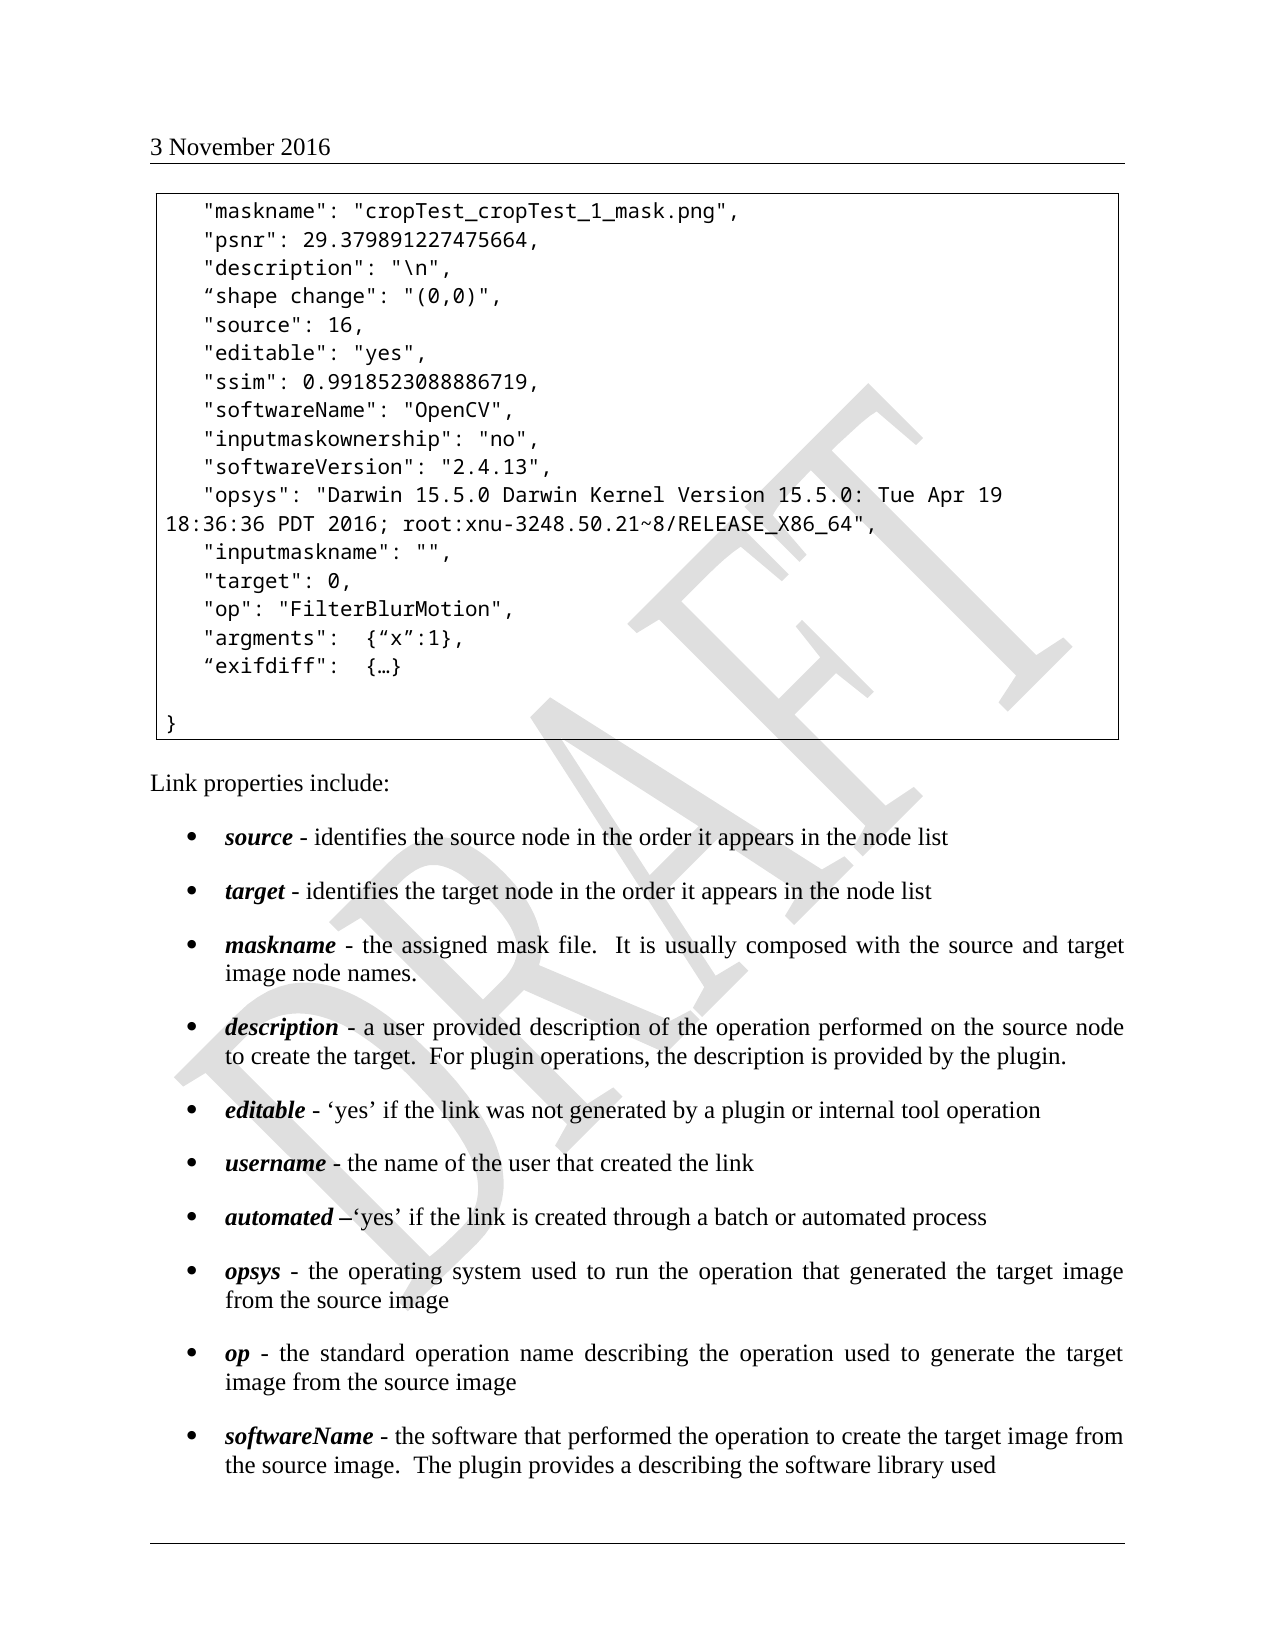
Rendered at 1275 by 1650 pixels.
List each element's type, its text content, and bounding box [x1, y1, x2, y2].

list description - a user provided description of the operation performed on the source node to create the target. For plugin operations, the description is provided by the plugin. [187, 1012, 1125, 1070]
text “exifdiff": {…} [157, 648, 1118, 680]
text "softwareName": "OpenCV", [157, 392, 1118, 421]
text } [157, 705, 1118, 739]
text "maskname": "cropTest_cropTest_1_mask.png", [157, 194, 1118, 222]
text “shape change": "(0,0)", [157, 278, 1118, 307]
text "editable": "yes", [157, 335, 1118, 364]
list username - the name of the user that created the link [187, 1148, 1125, 1177]
list editable - ‘yes’ if the link was not generated by a plugin or internal tool operation [187, 1095, 1125, 1123]
list target - identifies the target node in the order it appears in the node list [187, 876, 1125, 905]
text "target": 0, [157, 563, 1118, 591]
text "argments": {“x”:1}, [157, 620, 1118, 648]
list softwareName - the software that performed the operation to create the target image from the source image. The plugin provides a describing the software library used [187, 1421, 1125, 1478]
text "op": "FilterBlurMotion", [157, 591, 1118, 620]
text "ssim": 0.9918523088886719, [157, 364, 1118, 392]
text Link properties include: [150, 768, 1125, 797]
list opsys - the operating system used to run the operation that generated the target image from the source image [187, 1256, 1125, 1313]
text "source": 16, [157, 307, 1118, 335]
list maskname - the assigned mask file. It is usually composed with the source and target image node names. [187, 930, 1125, 987]
text "psnr": 29.379891227475664, [157, 222, 1118, 250]
text "inputmaskname": "", [157, 534, 1118, 563]
list source - identifies the source node in the order it appears in the node list [187, 822, 1125, 851]
list automated –‘yes’ if the link is created through a batch or automated process [187, 1202, 1125, 1231]
list op - the standard operation name describing the operation used to generate the target image from the source image [187, 1338, 1125, 1396]
text "opsys": "Darwin 15.5.0 Darwin Kernel Version 15.5.0: Tue Apr 19 18:36:36 PDT 2016; root:xnu-3248.50.21~8/RELEASE_X86_64", [157, 477, 1118, 534]
text "softwareVersion": "2.4.13", [157, 449, 1118, 477]
text "description": "\n", [157, 250, 1118, 278]
text "inputmaskownership": "no", [157, 421, 1118, 449]
